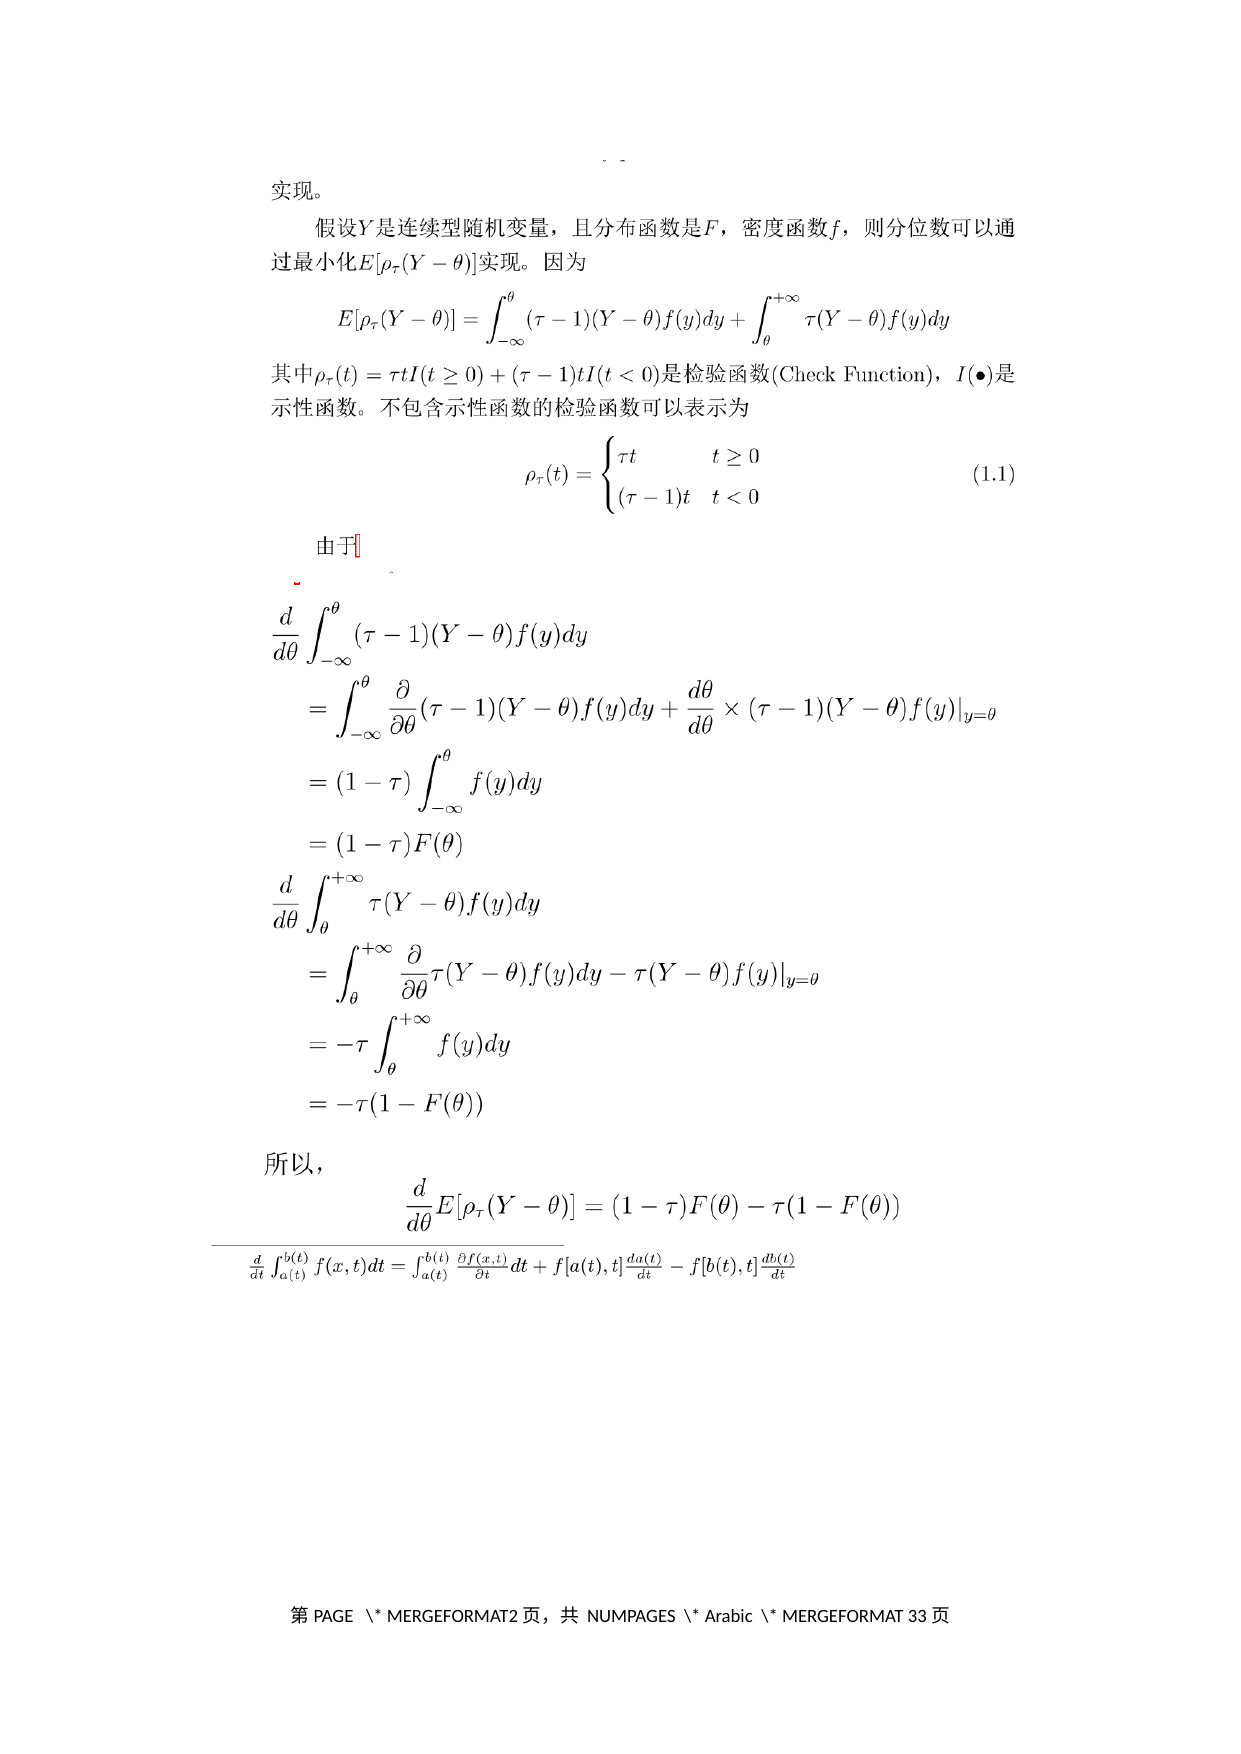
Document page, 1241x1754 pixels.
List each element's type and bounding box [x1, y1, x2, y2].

picture [187, 582, 1052, 1129]
picture [187, 160, 1052, 573]
picture [187, 1135, 1053, 1309]
